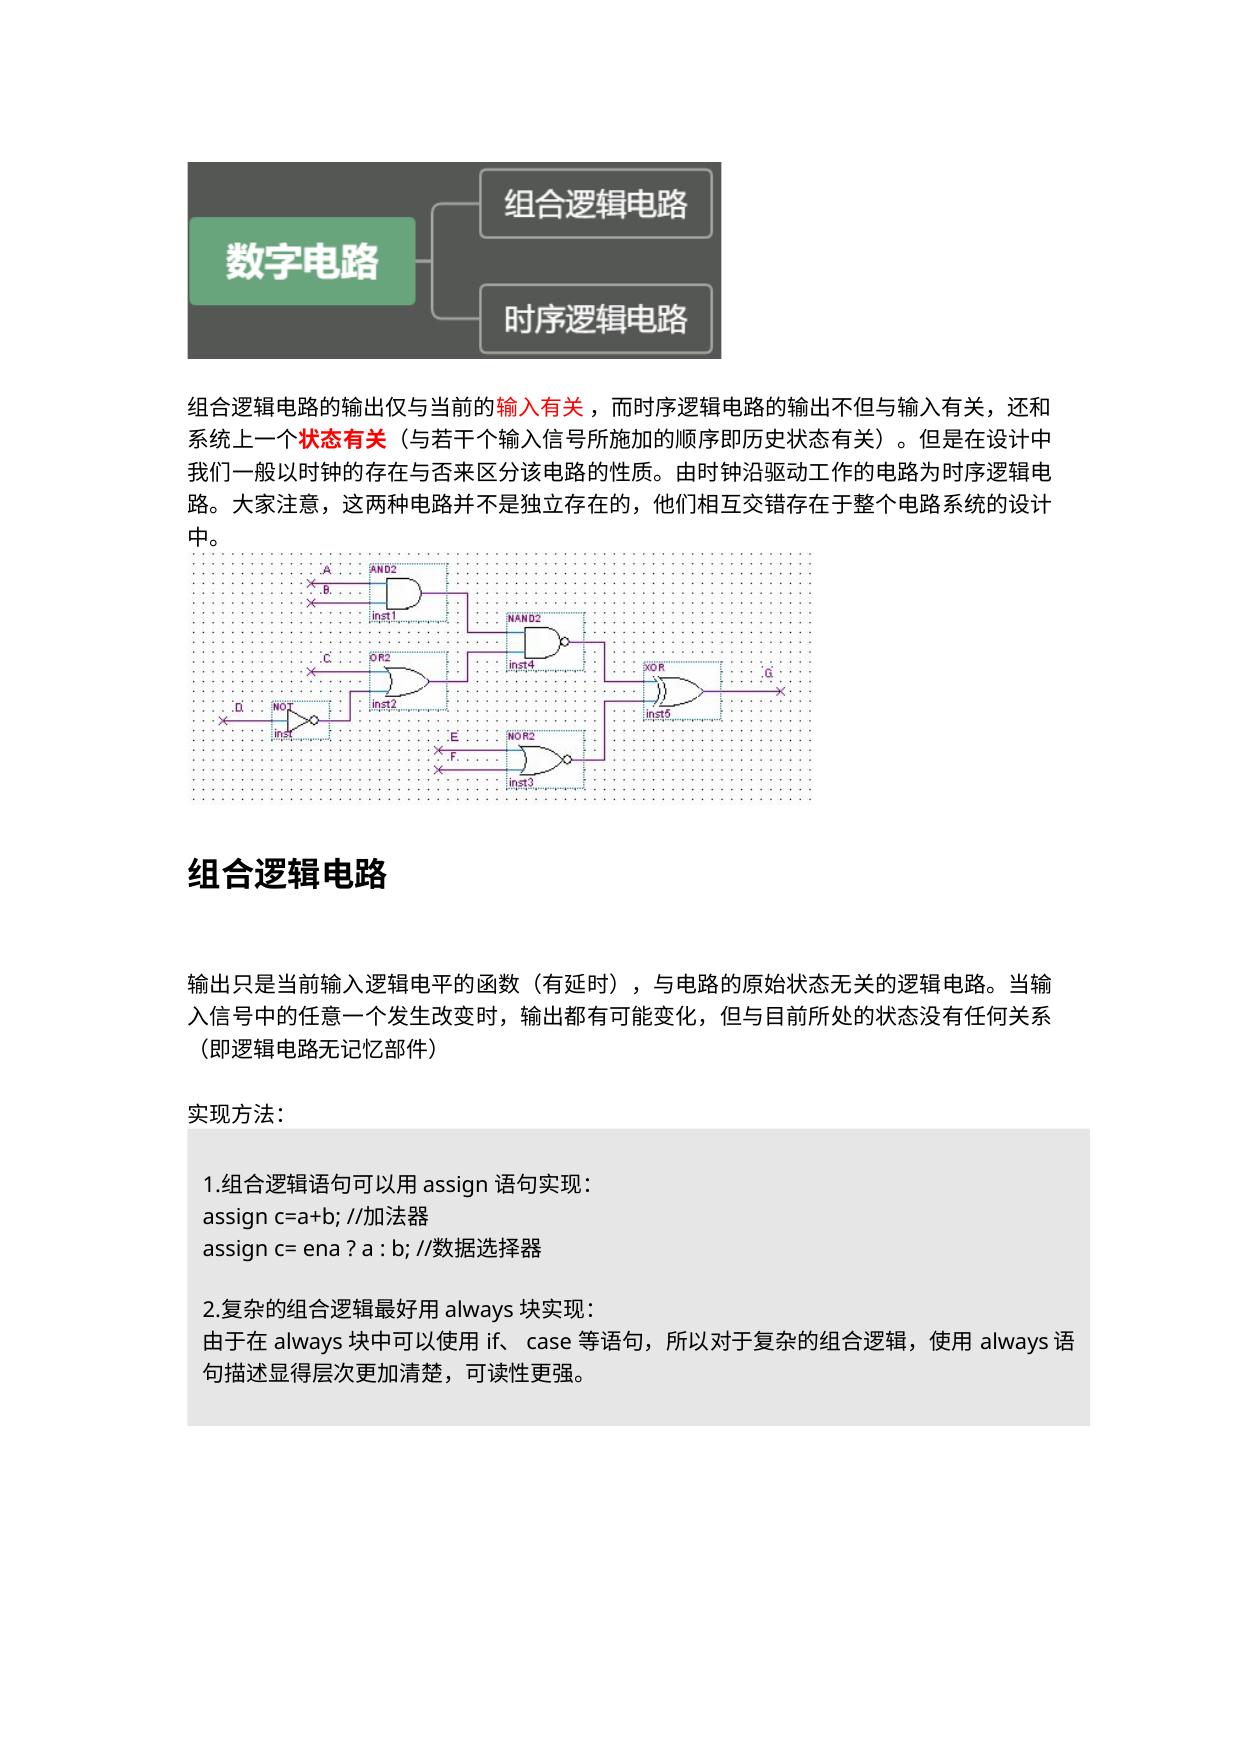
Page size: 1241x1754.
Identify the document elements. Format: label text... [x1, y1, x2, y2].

picture [187, 552, 812, 805]
text 组合逻辑电路的输出仅与当前的输入有关 ，而时序逻辑电路的输出不但与输入有关，还和系统上一个状态有关（与若干个输入信号所施加的顺序即历史状态有关）。但是在设计中，我们一般以时钟的存在与否来区分该电路的性质。由时钟沿驱动工作的电路为时序逻辑电路。大家注意，这两种电路并不是独立存在的，他们相互交错存在于整个电路系统的设计中。 [187, 389, 1053, 552]
subtitle 组合逻辑电路 [187, 839, 1053, 904]
text 实现方法： [187, 1096, 1053, 1128]
picture [187, 162, 722, 359]
text 输出只是当前输入逻辑电平的函数（有延时），与电路的原始状态无关的逻辑电路。当输入信号中的任意一个发生改变时，输出都有可能变化，但与目前所处的状态没有任何关系（即逻辑电路无记忆部件） [187, 966, 1053, 1064]
